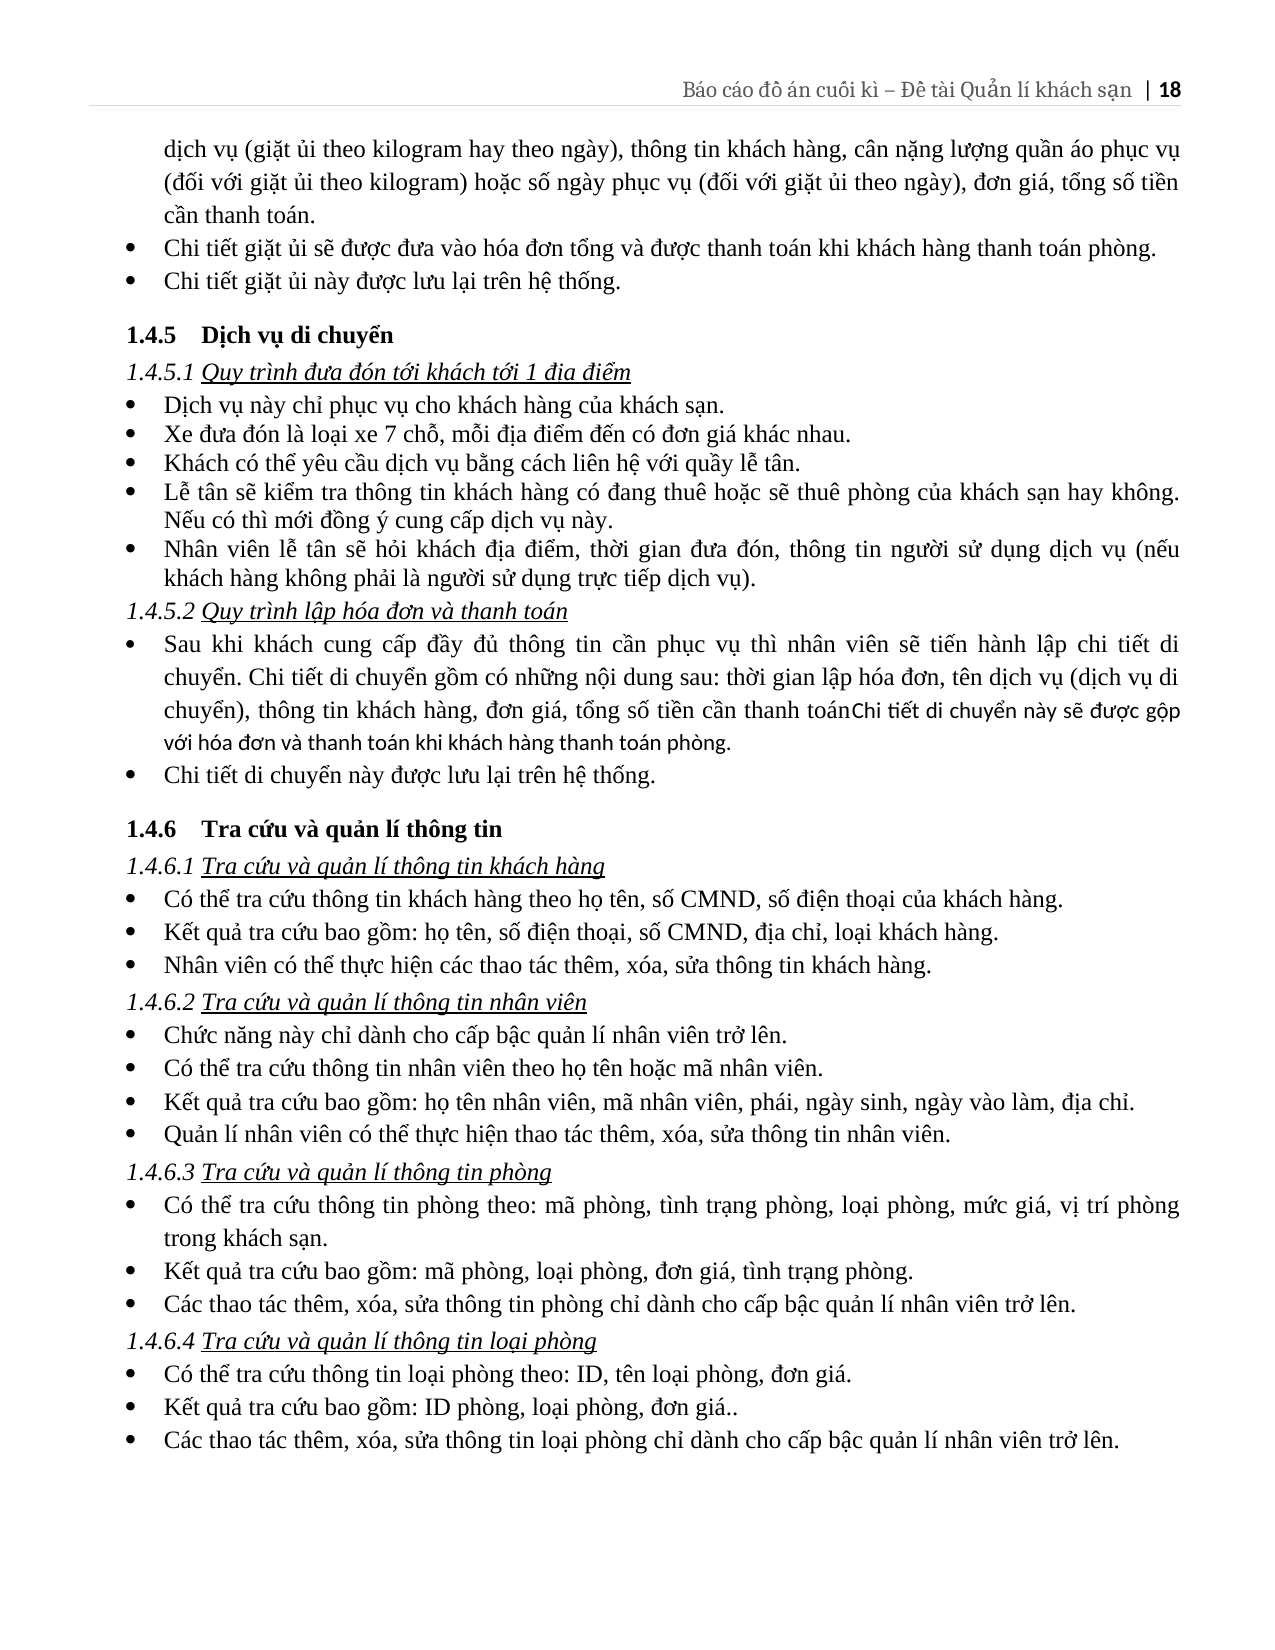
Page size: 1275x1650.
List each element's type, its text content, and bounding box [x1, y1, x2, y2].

list Có thể tra cứu thông tin phòng theo: mã phòng, tình trạng phòng, loại phòng, mức giá, vị trí phòng trong khách sạn. [126, 1190, 1181, 1252]
list Chức năng này chỉ dành cho cấp bậc quản lí nhân viên trở lên. [126, 1021, 1181, 1049]
list Nhân viên lễ tân sẽ hỏi khách địa điểm, thời gian đưa đón, thông tin người sử dụng dịch vụ (nếu khách hàng không phải là người sử dụng trực tiếp dịch vụ). [126, 534, 1181, 592]
list Chi tiết di chuyển này được lưu lại trên hệ thống. [126, 760, 1181, 789]
list Các thao tác thêm, xóa, sửa thông tin phòng chỉ dành cho cấp bậc quản lí nhân viên trở lên. [126, 1289, 1181, 1318]
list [126, 134, 1181, 229]
subtitle Tra cứu và quản lí thông tin phòng [126, 1157, 1181, 1186]
list Có thể tra cứu thông tin nhân viên theo họ tên hoặc mã nhân viên. [126, 1053, 1181, 1082]
subtitle Quy trình lập hóa đơn và thanh toán [126, 596, 1181, 624]
list Nhân viên có thể thực hiện các thao tác thêm, xóa, sửa thông tin khách hàng. [126, 950, 1181, 979]
subtitle Tra cứu và quản lí thông tin loại phòng [126, 1326, 1181, 1355]
list Khách có thể yêu cầu dịch vụ bằng cách liên hệ với quầy lễ tân. [126, 448, 1181, 477]
list Lễ tân sẽ kiểm tra thông tin khách hàng có đang thuê hoặc sẽ thuê phòng của khách sạn hay không. Nếu có thì mới đồng ý cung cấp dịch vụ này. [126, 477, 1181, 534]
list Quản lí nhân viên có thể thực hiện thao tác thêm, xóa, sửa thông tin nhân viên. [126, 1119, 1181, 1148]
list Có thể tra cứu thông tin loại phòng theo: ID, tên loại phòng, đơn giá. [126, 1359, 1181, 1388]
list Kết quả tra cứu bao gồm: họ tên nhân viên, mã nhân viên, phái, ngày sinh, ngày vào làm, địa chỉ. [126, 1087, 1181, 1115]
list Kết quả tra cứu bao gồm: họ tên, số điện thoại, số CMND, địa chỉ, loại khách hàng. [126, 917, 1181, 946]
list Xe đưa đón là loại xe 7 chỗ, mỗi địa điểm đến có đơn giá khác nhau. [126, 419, 1181, 448]
subtitle Tra cứu và quản lí thông tin nhân viên [126, 987, 1181, 1016]
list Chi tiết giặt ủi này được lưu lại trên hệ thống. [126, 266, 1181, 295]
subtitle Quy trình đưa đón tới khách tới 1 địa điểm [126, 357, 1181, 386]
list Sau khi khách cung cấp đầy đủ thông tin cần phục vụ thì nhân viên sẽ tiến hành lập chi tiết di chuyển. Chi tiết di chuyển gồm có những nội dung sau: thời gian lập hóa đơn, tên dịch vụ (dịch vụ di chuyển), thông tin khách hàng, đơn giá, tổng số tiền cần thanh toánChi tiết di chuyển này sẽ được gộp với hóa đơn và thanh toán khi khách hàng thanh toán phòng. [126, 629, 1181, 756]
list Dịch vụ này chỉ phục vụ cho khách hàng của khách sạn. [126, 390, 1181, 419]
subtitle Tra cứu và quản lí thông tin [126, 814, 1181, 843]
list Có thể tra cứu thông tin khách hàng theo họ tên, số CMND, số điện thoại của khách hàng. [126, 884, 1181, 913]
list Kết quả tra cứu bao gồm: ID phòng, loại phòng, đơn giá.. [126, 1392, 1181, 1421]
subtitle Dịch vụ di chuyển [126, 320, 1181, 349]
list Kết quả tra cứu bao gồm: mã phòng, loại phòng, đơn giá, tình trạng phòng. [126, 1256, 1181, 1284]
list Chi tiết giặt ủi sẽ được đưa vào hóa đơn tổng và được thanh toán khi khách hàng thanh toán phòng. [126, 233, 1181, 262]
list Các thao tác thêm, xóa, sửa thông tin loại phòng chỉ dành cho cấp bậc quản lí nhân viên trở lên. [126, 1425, 1181, 1454]
subtitle Tra cứu và quản lí thông tin khách hàng [126, 851, 1181, 880]
